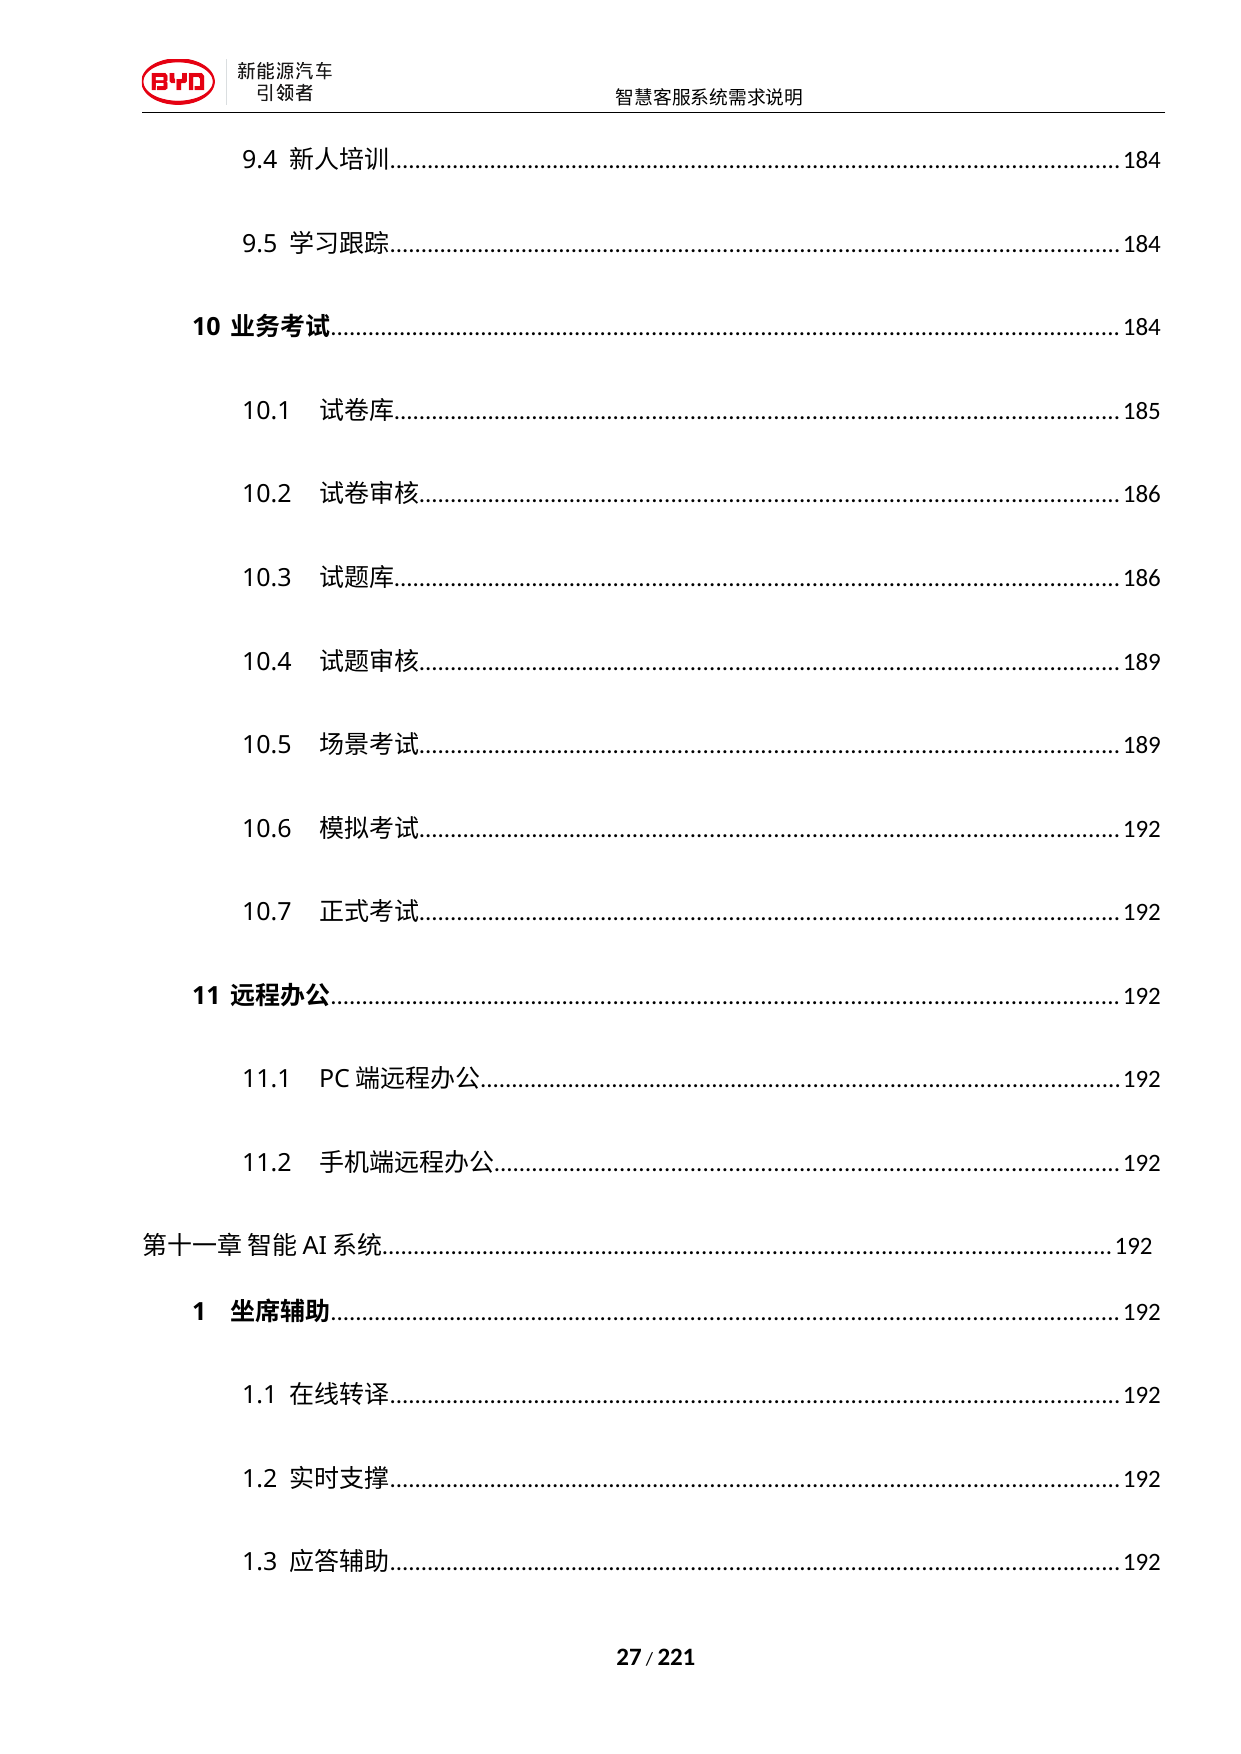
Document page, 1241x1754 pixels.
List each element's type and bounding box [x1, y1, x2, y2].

picture [141, 59, 332, 105]
